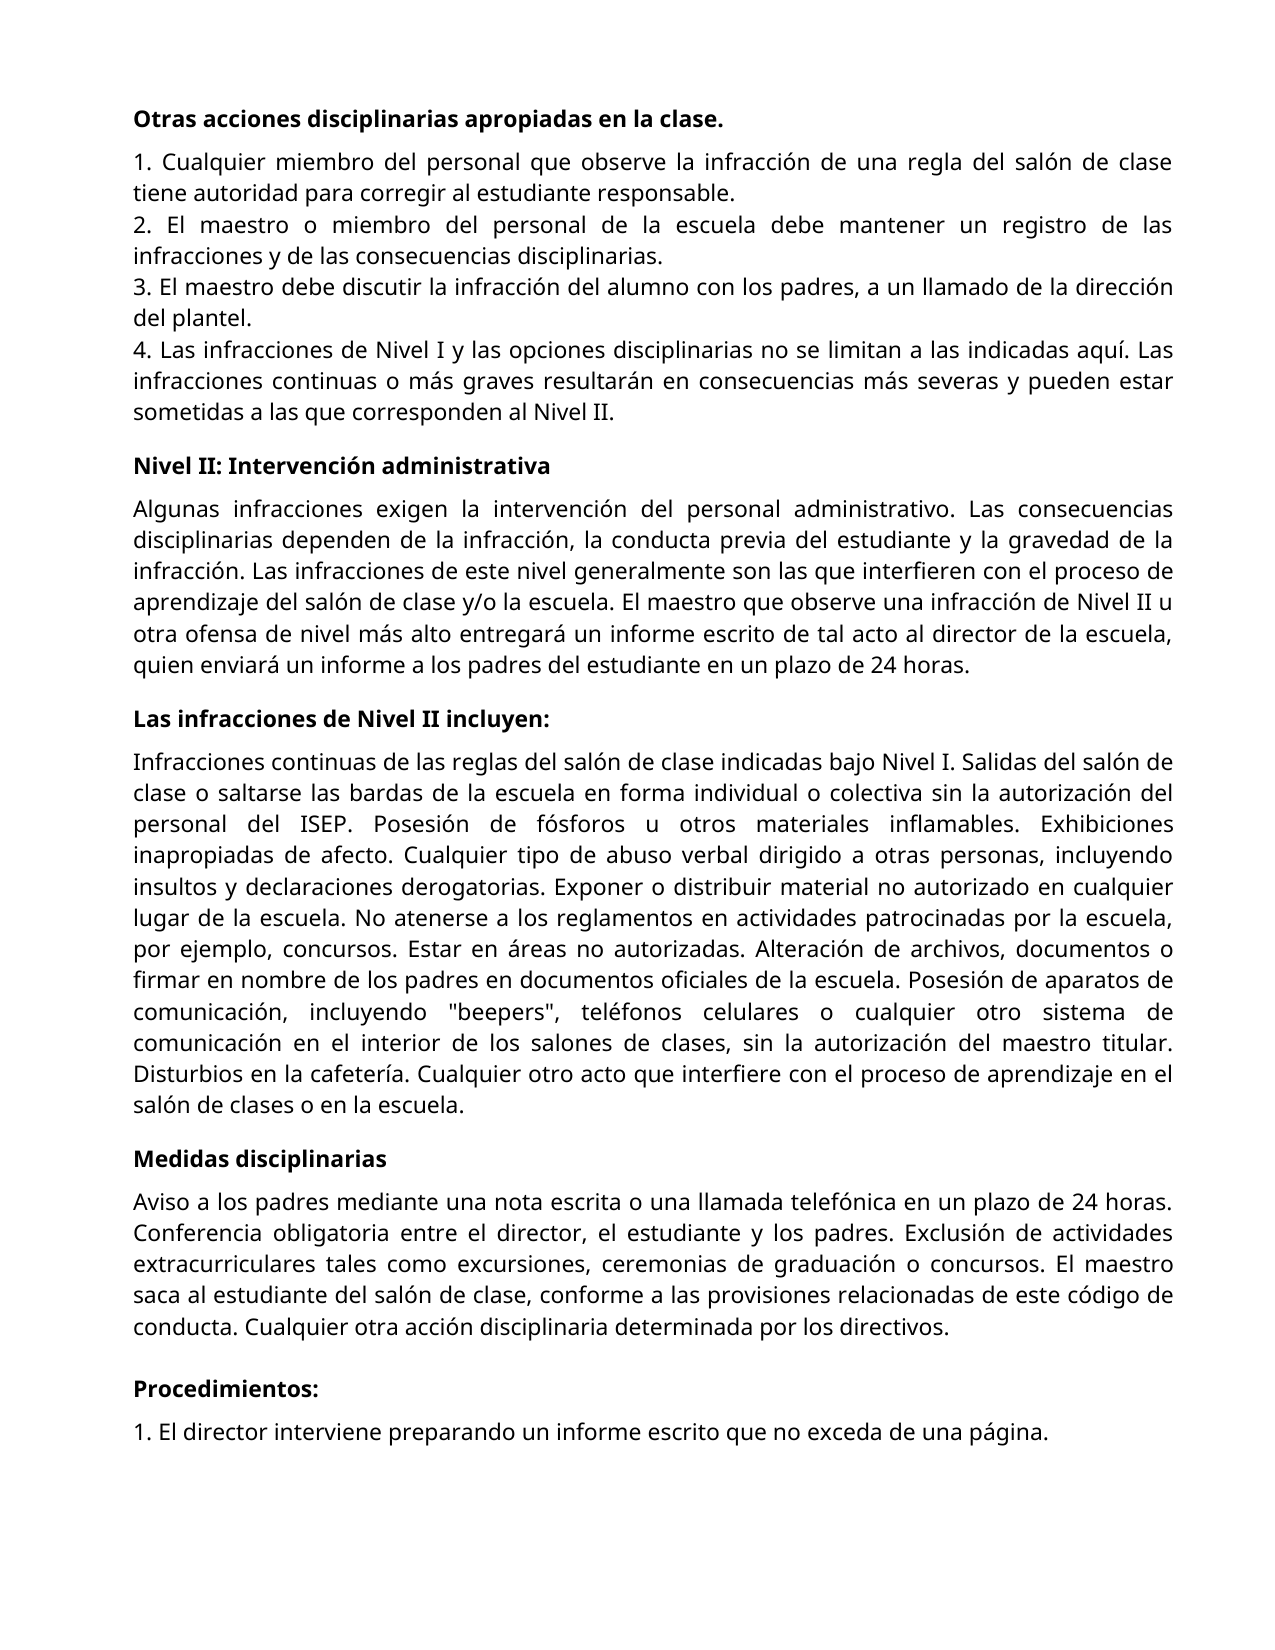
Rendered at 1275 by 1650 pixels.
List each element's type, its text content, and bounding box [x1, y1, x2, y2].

text 4. Las infracciones de Nivel I y las opciones disciplinarias no se limitan a las indicadas aquí. Las infracciones continuas o más graves resultarán en consecuencias más severas y pueden estar sometidas a las que corresponden al Nivel II. [133, 333, 1175, 427]
text Nivel II: Intervención administrativa [133, 450, 1175, 481]
text 1. Cualquier miembro del personal que observe la infracción de una regla del salón de clase tiene autoridad para corregir al estudiante responsable. [133, 146, 1175, 208]
text Infracciones continuas de las reglas del salón de clase indicadas bajo Nivel I. Salidas del salón de clase o saltarse las bardas de la escuela en forma individual o colectiva sin la autorización del personal del ISEP. Posesión de fósforos u otros materiales inflamables. Exhibiciones inapropiadas de afecto. Cualquier tipo de abuso verbal dirigido a otras personas, incluyendo insultos y declaraciones derogatorias. Exponer o distribuir material no autorizado en cualquier lugar de la escuela. No atenerse a los reglamentos en actividades patrocinadas por la escuela, por ejemplo, concursos. Estar en áreas no autorizadas. Alteración de archivos, documentos o firmar en nombre de los padres en documentos oficiales de la escuela. Posesión de aparatos de comunicación, incluyendo "beepers", teléfonos celulares o cualquier otro sistema de comunicación en el interior de los salones de clases, sin la autorización del maestro titular. Disturbios en la cafetería. Cualquier otro acto que interfiere con el proceso de aprendizaje en el salón de clases o en la escuela. [133, 745, 1175, 1120]
text 2. El maestro o miembro del personal de la escuela debe mantener un registro de las infracciones y de las consecuencias disciplinarias. [133, 208, 1175, 271]
text Algunas infracciones exigen la intervención del personal administrativo. Las consecuencias disciplinarias dependen de la infracción, la conducta previa del estudiante y la gravedad de la infracción. Las infracciones de este nivel generalmente son las que interfieren con el proceso de aprendizaje del salón de clase y/o la escuela. El maestro que observe una infracción de Nivel II u otra ofensa de nivel más alto entregará un informe escrito de tal acto al director de la escuela, quien enviará un informe a los padres del estudiante en un plazo de 24 horas. [133, 493, 1175, 680]
text Otras acciones disciplinarias apropiadas en la clase. [133, 103, 1175, 135]
text Medidas disciplinarias [133, 1143, 1175, 1174]
text Las infracciones de Nivel II incluyen: [133, 703, 1175, 734]
text Procedimientos: [133, 1373, 1175, 1404]
text 1. El director interviene preparando un informe escrito que no exceda de una página. [133, 1416, 1175, 1447]
text Aviso a los padres mediante una nota escrita o una llamada telefónica en un plazo de 24 horas. Conferencia obligatoria entre el director, el estudiante y los padres. Exclusión de actividades extracurriculares tales como excursiones, ceremonias de graduación o concursos. El maestro saca al estudiante del salón de clase, conforme a las provisiones relacionadas de este código de conducta. Cualquier otra acción disciplinaria determinada por los directivos. [133, 1186, 1175, 1342]
text 3. El maestro debe discutir la infracción del alumno con los padres, a un llamado de la dirección del plantel. [133, 271, 1175, 333]
